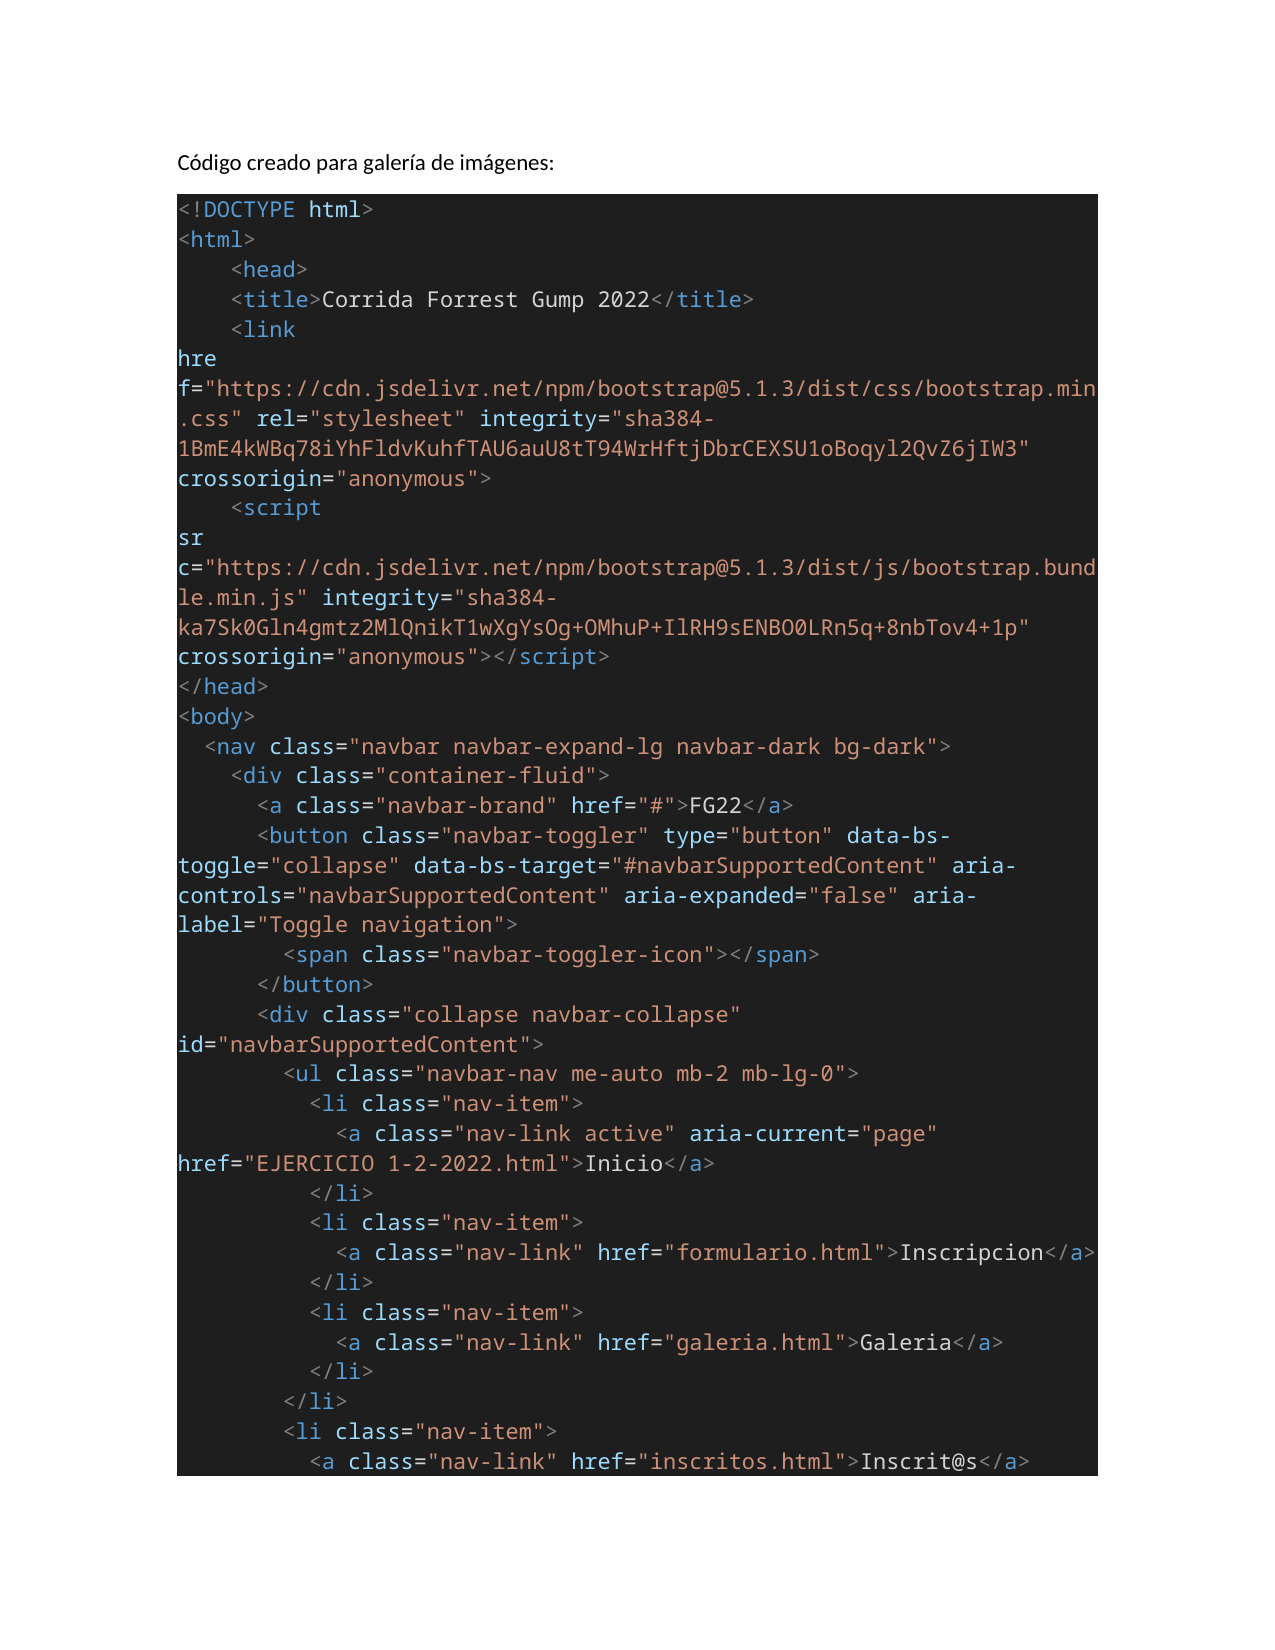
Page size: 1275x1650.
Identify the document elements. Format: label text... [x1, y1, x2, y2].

text <head> [177, 254, 1098, 284]
text <script src="https://cdn.jsdelivr.net/npm/bootstrap@5.1.3/dist/js/bootstrap.bundle.min.js" integrity="sha384-ka7Sk0Gln4gmtz2MlQnikT1wXgYsOg+OMhuP+IlRH9sENBO0LRn5q+8nbTov4+1p" crossorigin="anonymous"></script> [177, 492, 1098, 671]
text <li class="nav-item"> [177, 1207, 1098, 1237]
text <body> [177, 701, 1098, 731]
text </li> [177, 1178, 1098, 1207]
text <a class="nav-link active" aria-current="page" href="EJERCICIO 1-2-2022.html">Inicio</a> [177, 1118, 1098, 1178]
text <a class="navbar-brand" href="#">FG22</a> [177, 790, 1098, 820]
text </li> [177, 1386, 1098, 1416]
text <link href="https://cdn.jsdelivr.net/npm/bootstrap@5.1.3/dist/css/bootstrap.min.css" rel="stylesheet" integrity="sha384-1BmE4kWBq78iYhFldvKuhfTAU6auU8tT94WrHftjDbrCEXSU1oBoqyl2QvZ6jIW3" crossorigin="anonymous"> [177, 314, 1098, 492]
text </li> [177, 1267, 1098, 1297]
text </button> [177, 969, 1098, 999]
text <span class="navbar-toggler-icon"></span> [177, 939, 1098, 969]
text <div class="collapse navbar-collapse" id="navbarSupportedContent"> [177, 999, 1098, 1058]
text <!DOCTYPE html> [177, 194, 1098, 224]
text <a class="nav-link" href="inscritos.html">Inscrit@s</a> [177, 1446, 1098, 1476]
text <li class="nav-item"> [177, 1297, 1098, 1327]
text </head> [177, 671, 1098, 701]
text </li> [177, 1356, 1098, 1386]
text <nav class="navbar navbar-expand-lg navbar-dark bg-dark"> [177, 731, 1098, 761]
text <title>Corrida Forrest Gump 2022</title> [177, 284, 1098, 314]
text <html> [177, 224, 1098, 254]
text <button class="navbar-toggler" type="button" data-bs-toggle="collapse" data-bs-target="#navbarSupportedContent" aria-controls="navbarSupportedContent" aria-expanded="false" aria-label="Toggle navigation"> [177, 820, 1098, 939]
text Código creado para galería de imágenes: [177, 148, 1098, 176]
text <ul class="navbar-nav me-auto mb-2 mb-lg-0"> [177, 1058, 1098, 1088]
text <li class="nav-item"> [177, 1088, 1098, 1118]
text <a class="nav-link" href="galeria.html">Galeria</a> [177, 1327, 1098, 1356]
text <a class="nav-link" href="formulario.html">Inscripcion</a> [177, 1237, 1098, 1267]
text <li class="nav-item"> [177, 1416, 1098, 1446]
text <div class="container-fluid"> [177, 761, 1098, 790]
